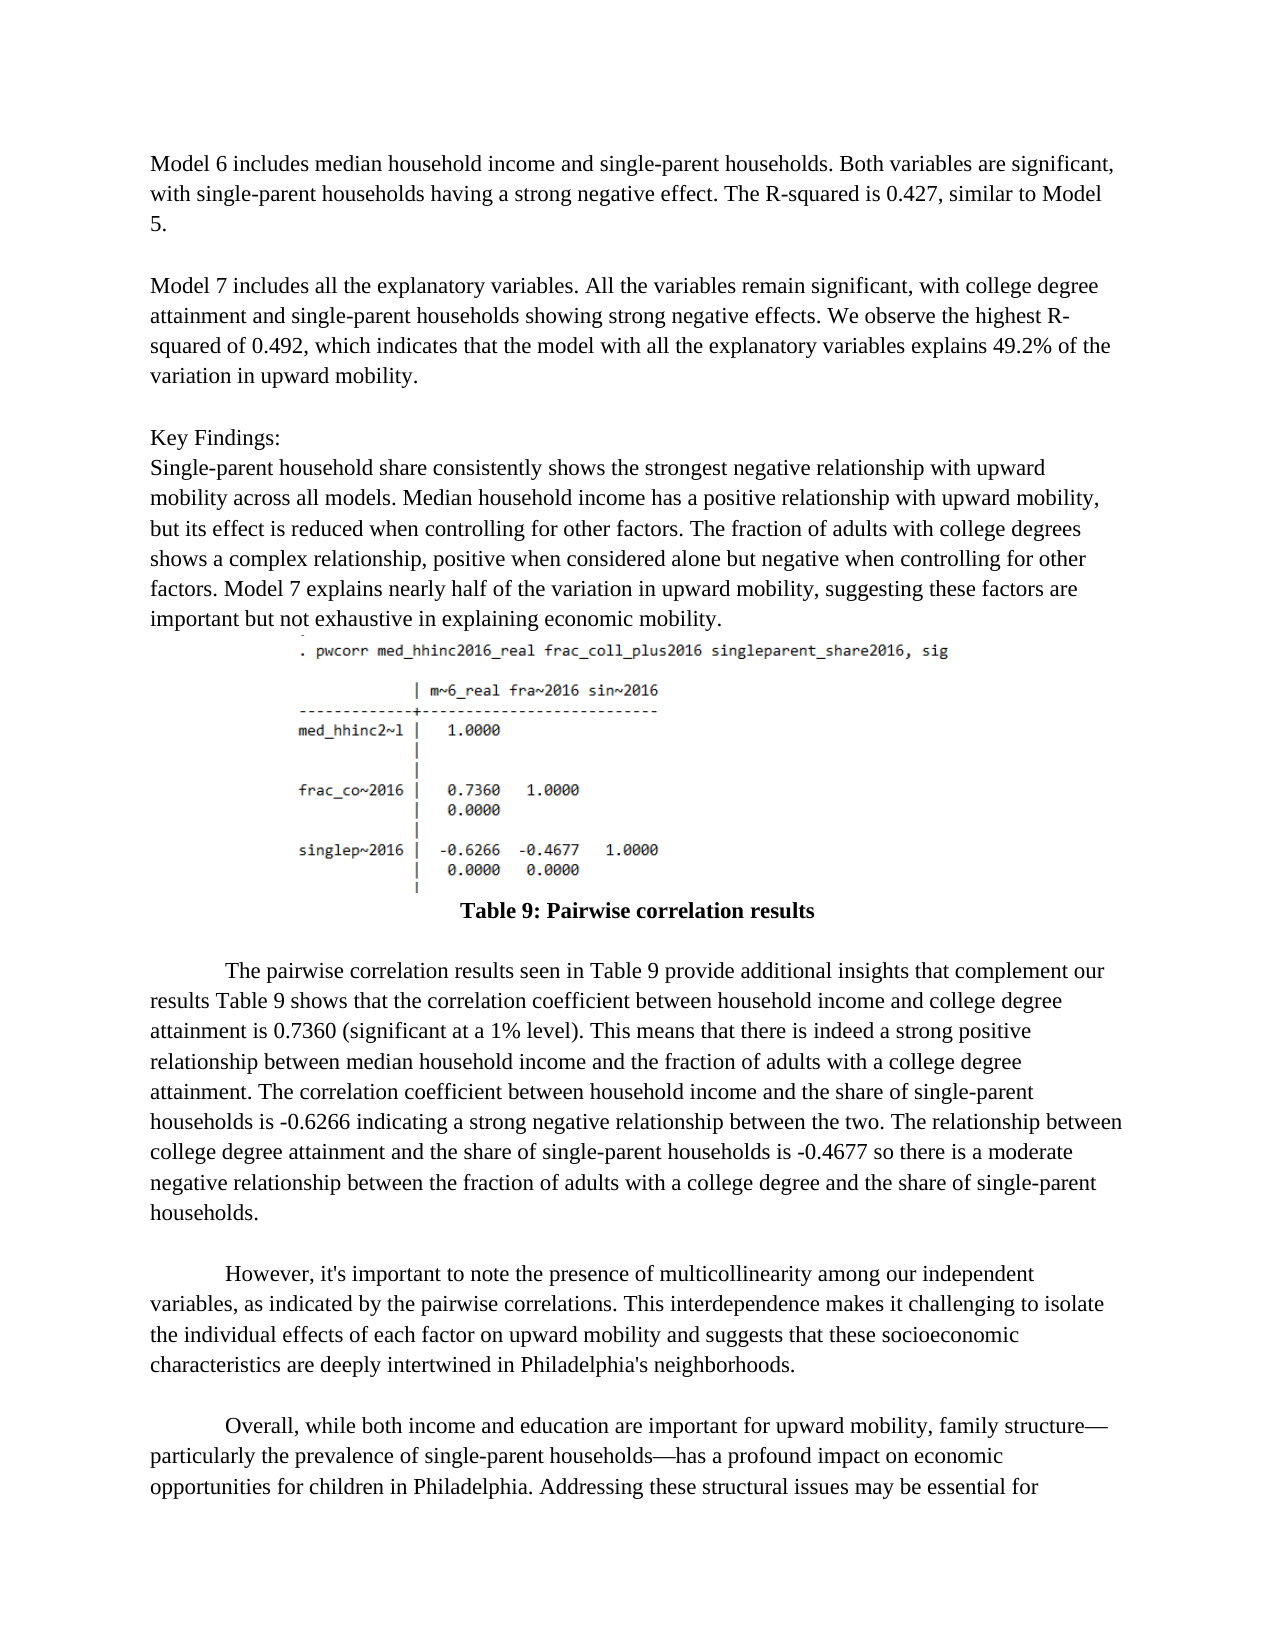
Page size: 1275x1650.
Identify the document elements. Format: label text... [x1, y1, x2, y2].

text Table 9: Pairwise correlation results [150, 897, 1125, 923]
text Single-parent household share consistently shows the strongest negative relationship with upward mobility across all models. Median household income has a positive relationship with upward mobility, but its effect is reduced when controlling for other factors. The fraction of adults with college degrees shows a complex relationship, positive when considered alone but negative when controlling for other factors. Model 7 explains nearly half of the variation in upward mobility, suggesting these factors are important but not exhaustive in explaining economic mobility. [150, 454, 1125, 632]
text The pairwise correlation results seen in Table 9 provide additional insights that complement our results Table 9 shows that the correlation coefficient between household income and college degree attainment is 0.7360 (significant at a 1% level). This means that there is indeed a strong positive relationship between median household income and the fraction of adults with a college degree attainment. The correlation coefficient between household income and the share of single-parent households is -0.6266 indicating a strong negative relationship between the two. The relationship between college degree attainment and the share of single-parent households is -0.4677 so there is a moderate negative relationship between the fraction of adults with a college degree and the share of single-parent households. [150, 957, 1125, 1225]
text However, it's important to note the presence of multicollinearity among our independent variables, as indicated by the pairwise correlations. This interdependence makes it challenging to isolate the individual effects of each factor on upward mobility and suggests that these socioeconomic characteristics are deeply intertwined in Philadelphia's neighborhoods. [150, 1260, 1125, 1377]
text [150, 1412, 1125, 1499]
text Model 7 includes all the explanatory variables. All the variables remain significant, with college degree attainment and single-parent households showing strong negative effects. We observe the highest R-squared of 0.492, which indicates that the model with all the explanatory variables explains 49.2% of the variation in upward mobility. [150, 272, 1125, 389]
text Model 6 includes median household income and single-parent households. Both variables are significant, with single-parent households having a strong negative effect. The R-squared is 0.427, similar to Model 5. [150, 150, 1125, 237]
text Key Findings: [150, 424, 1125, 450]
picture [294, 635, 981, 893]
